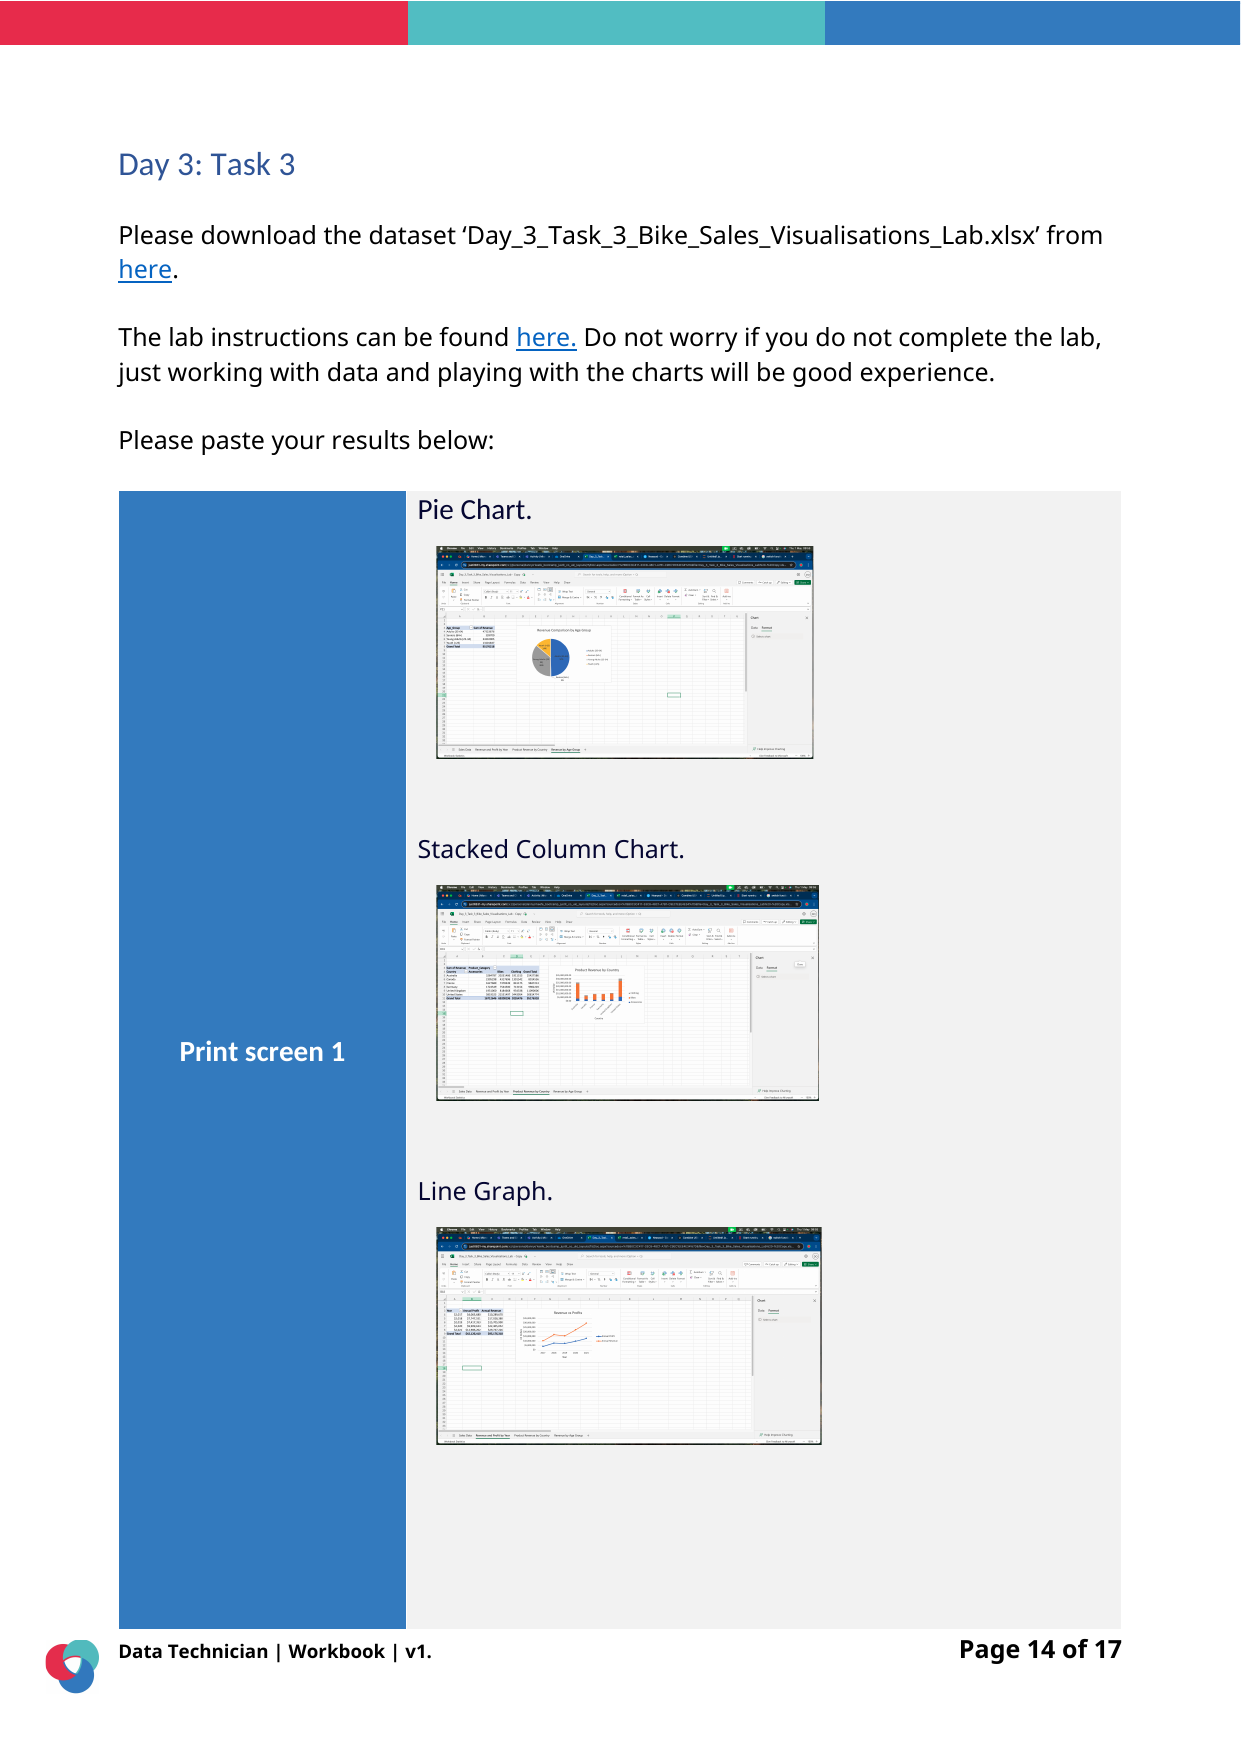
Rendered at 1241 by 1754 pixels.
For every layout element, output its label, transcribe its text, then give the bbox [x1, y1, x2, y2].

table_header Pie Chart. Stacked Column Chart. Line Graph. [407, 491, 1121, 1629]
table_header Print screen 1 [119, 491, 406, 1629]
text The lab instructions can be found here. Do not worry if you do not complete the lab, just working with data and playing with the charts will be good experience. [118, 320, 1122, 388]
text Please download the dataset ‘Day_3_Task_3_Bike_Sales_Visualisations_Lab.xlsx’ from here. [118, 218, 1122, 286]
text Please paste your results below: [118, 422, 1122, 456]
subtitle Day 3: Task 3 [118, 143, 1122, 184]
picture [45, 1640, 100, 1694]
